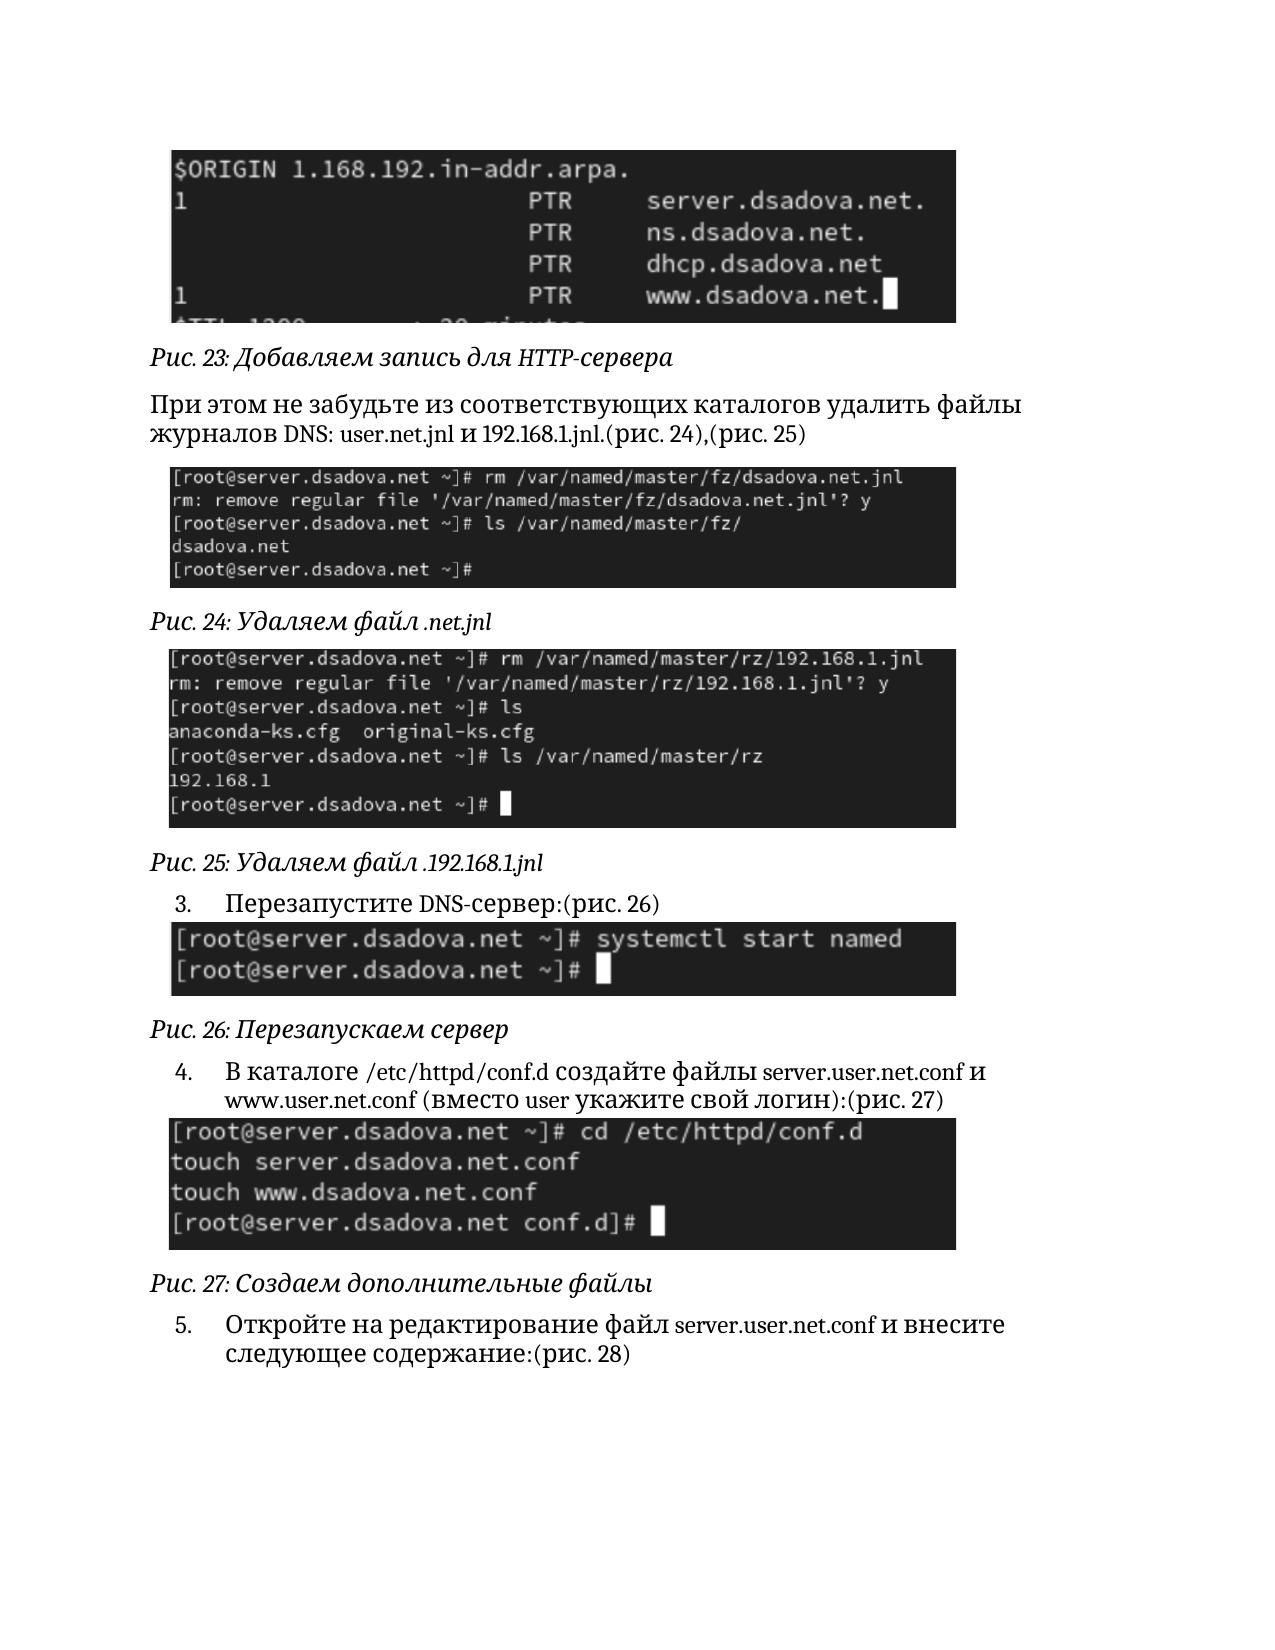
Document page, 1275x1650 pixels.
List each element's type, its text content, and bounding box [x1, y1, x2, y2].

text Рис. 25: Удаляем файл .192.168.1.jnl [150, 848, 1125, 877]
picture [168, 467, 957, 588]
text При этом не забудьте из соответствующих каталогов удалить файлы журналов DNS: user.net.jnl и 192.168.1.jnl.(рис. 24),(рис. 25) [150, 391, 1125, 449]
text Рис. 24: Удаляем файл .net.jnl [150, 608, 1125, 637]
picture [168, 1118, 957, 1250]
text Рис. 27: Создаем дополнительные файлы [150, 1270, 1125, 1299]
text Рис. 23: Добавляем запись для HTTP-сервера [150, 344, 1125, 372]
picture [168, 649, 957, 828]
list Перезапустите DNS-сервер:(рис. 26) [175, 890, 1125, 918]
picture [168, 922, 957, 996]
list Откройте на редактирование файл server.user.net.conf и внесите следующее содержание:(рис. 28) [175, 1311, 1125, 1369]
text Рис. 26: Перезапускаем сервер [150, 1016, 1125, 1045]
picture [168, 150, 957, 323]
list В каталоге /etc/httpd/conf.d создайте файлы server.user.net.conf и www.user.net.conf (вместо user укажите свой логин):(рис. 27) [175, 1057, 1125, 1115]
